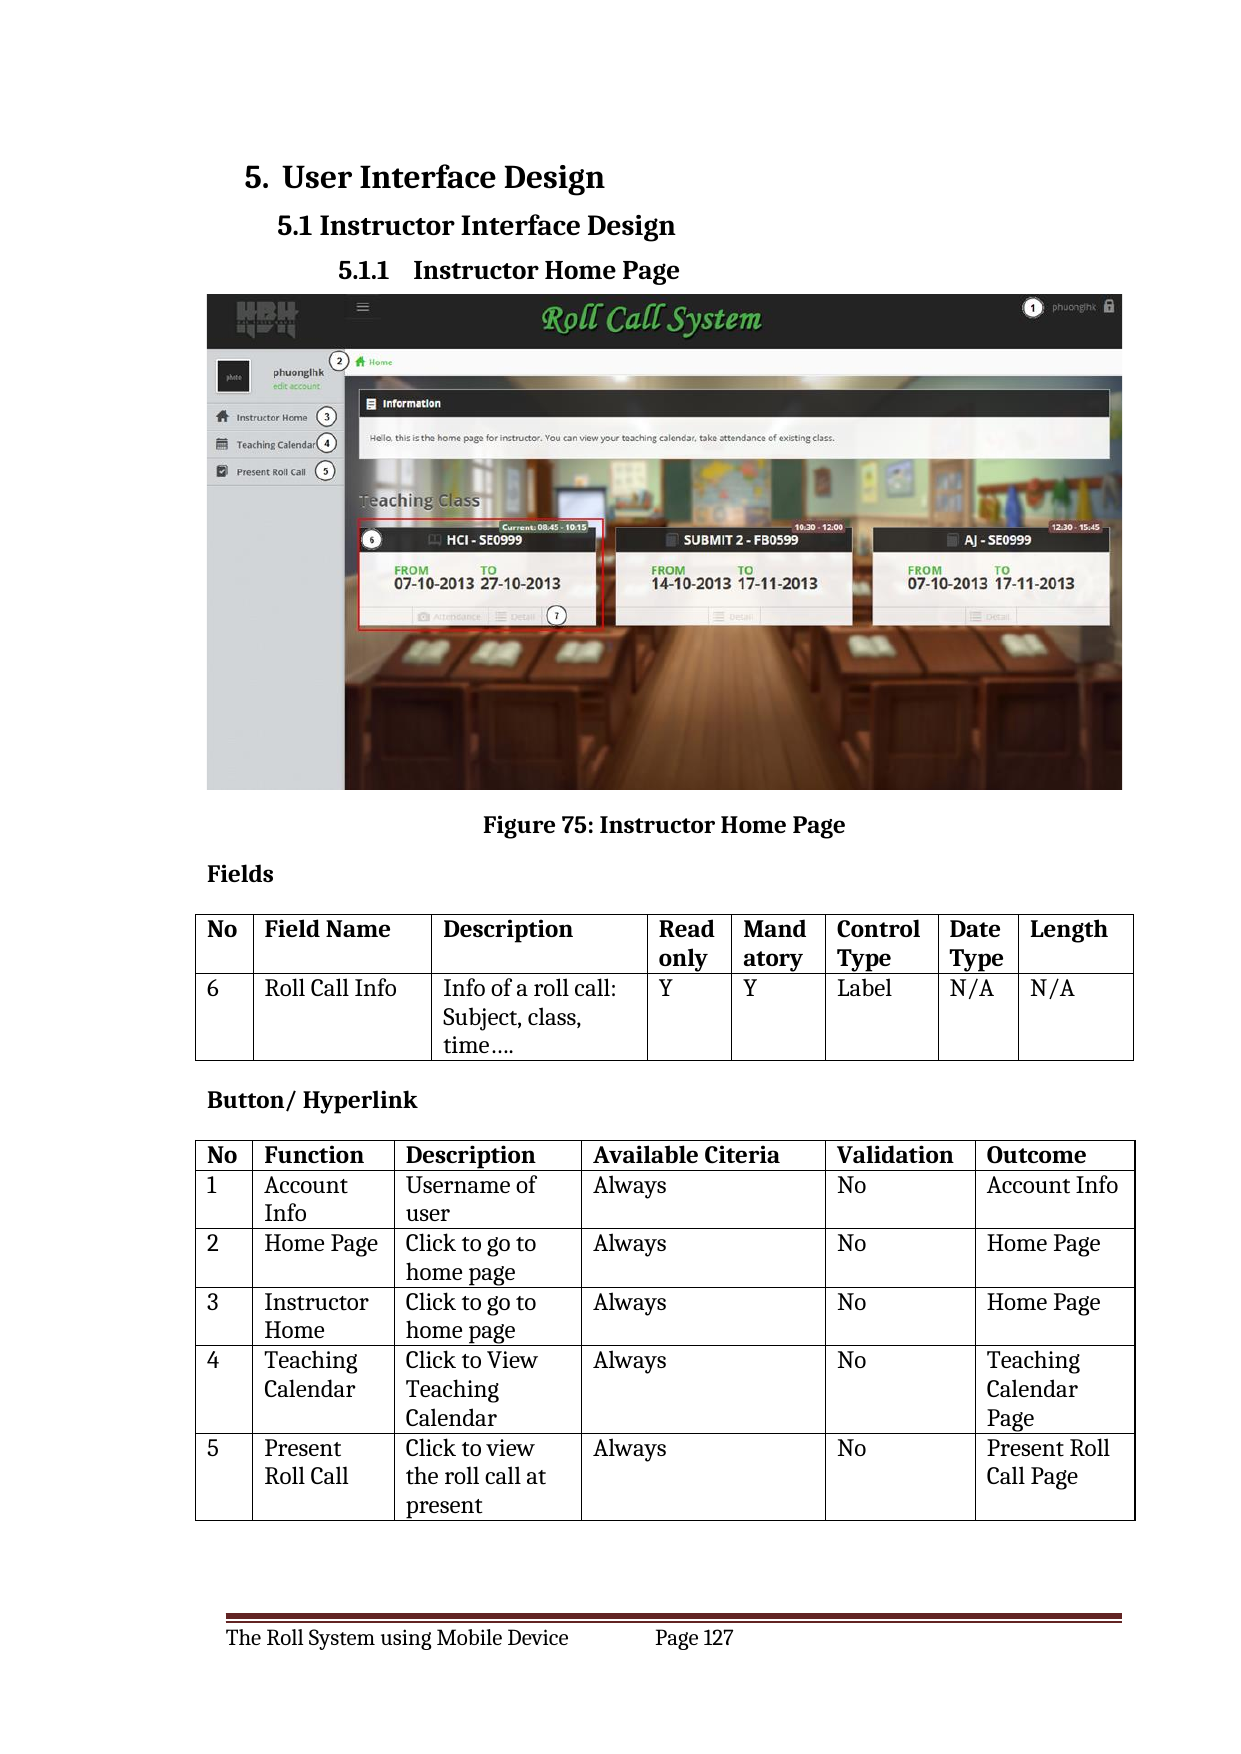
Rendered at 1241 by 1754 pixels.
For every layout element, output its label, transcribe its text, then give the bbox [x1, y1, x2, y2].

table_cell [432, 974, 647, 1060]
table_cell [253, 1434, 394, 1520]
subtitle Instructor Interface Design [277, 209, 1122, 242]
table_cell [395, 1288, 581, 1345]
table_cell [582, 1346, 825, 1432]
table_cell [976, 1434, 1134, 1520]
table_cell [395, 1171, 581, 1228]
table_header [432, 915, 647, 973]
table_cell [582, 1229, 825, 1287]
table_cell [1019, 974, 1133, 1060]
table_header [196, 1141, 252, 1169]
picture [206, 294, 1123, 790]
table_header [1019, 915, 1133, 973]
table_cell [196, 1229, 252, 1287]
subtitle User Interface Design [244, 158, 1122, 196]
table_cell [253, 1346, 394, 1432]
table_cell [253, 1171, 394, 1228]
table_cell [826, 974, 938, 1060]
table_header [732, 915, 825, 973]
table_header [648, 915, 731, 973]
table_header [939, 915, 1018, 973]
text Fields [207, 860, 1122, 889]
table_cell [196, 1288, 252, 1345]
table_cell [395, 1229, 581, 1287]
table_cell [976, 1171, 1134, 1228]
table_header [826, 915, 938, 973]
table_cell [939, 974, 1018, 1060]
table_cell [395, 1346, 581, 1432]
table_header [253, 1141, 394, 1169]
text Button/ Hyperlink [207, 1086, 1122, 1115]
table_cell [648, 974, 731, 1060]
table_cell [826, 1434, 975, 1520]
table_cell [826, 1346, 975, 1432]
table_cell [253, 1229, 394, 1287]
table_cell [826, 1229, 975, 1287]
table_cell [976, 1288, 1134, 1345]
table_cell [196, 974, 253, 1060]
text Figure 75: Instructor Home Page [207, 811, 1122, 839]
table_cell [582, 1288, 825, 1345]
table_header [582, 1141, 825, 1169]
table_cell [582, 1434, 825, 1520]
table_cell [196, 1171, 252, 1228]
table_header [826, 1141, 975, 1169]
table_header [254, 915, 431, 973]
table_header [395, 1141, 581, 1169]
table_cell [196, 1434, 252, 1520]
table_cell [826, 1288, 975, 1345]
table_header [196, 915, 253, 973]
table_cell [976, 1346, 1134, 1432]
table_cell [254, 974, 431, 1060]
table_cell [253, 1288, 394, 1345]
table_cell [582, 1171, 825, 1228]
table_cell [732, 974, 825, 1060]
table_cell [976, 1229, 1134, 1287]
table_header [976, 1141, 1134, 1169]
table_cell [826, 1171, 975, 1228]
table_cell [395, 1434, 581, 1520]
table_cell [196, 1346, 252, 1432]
subtitle Instructor Home Page [338, 255, 1122, 286]
